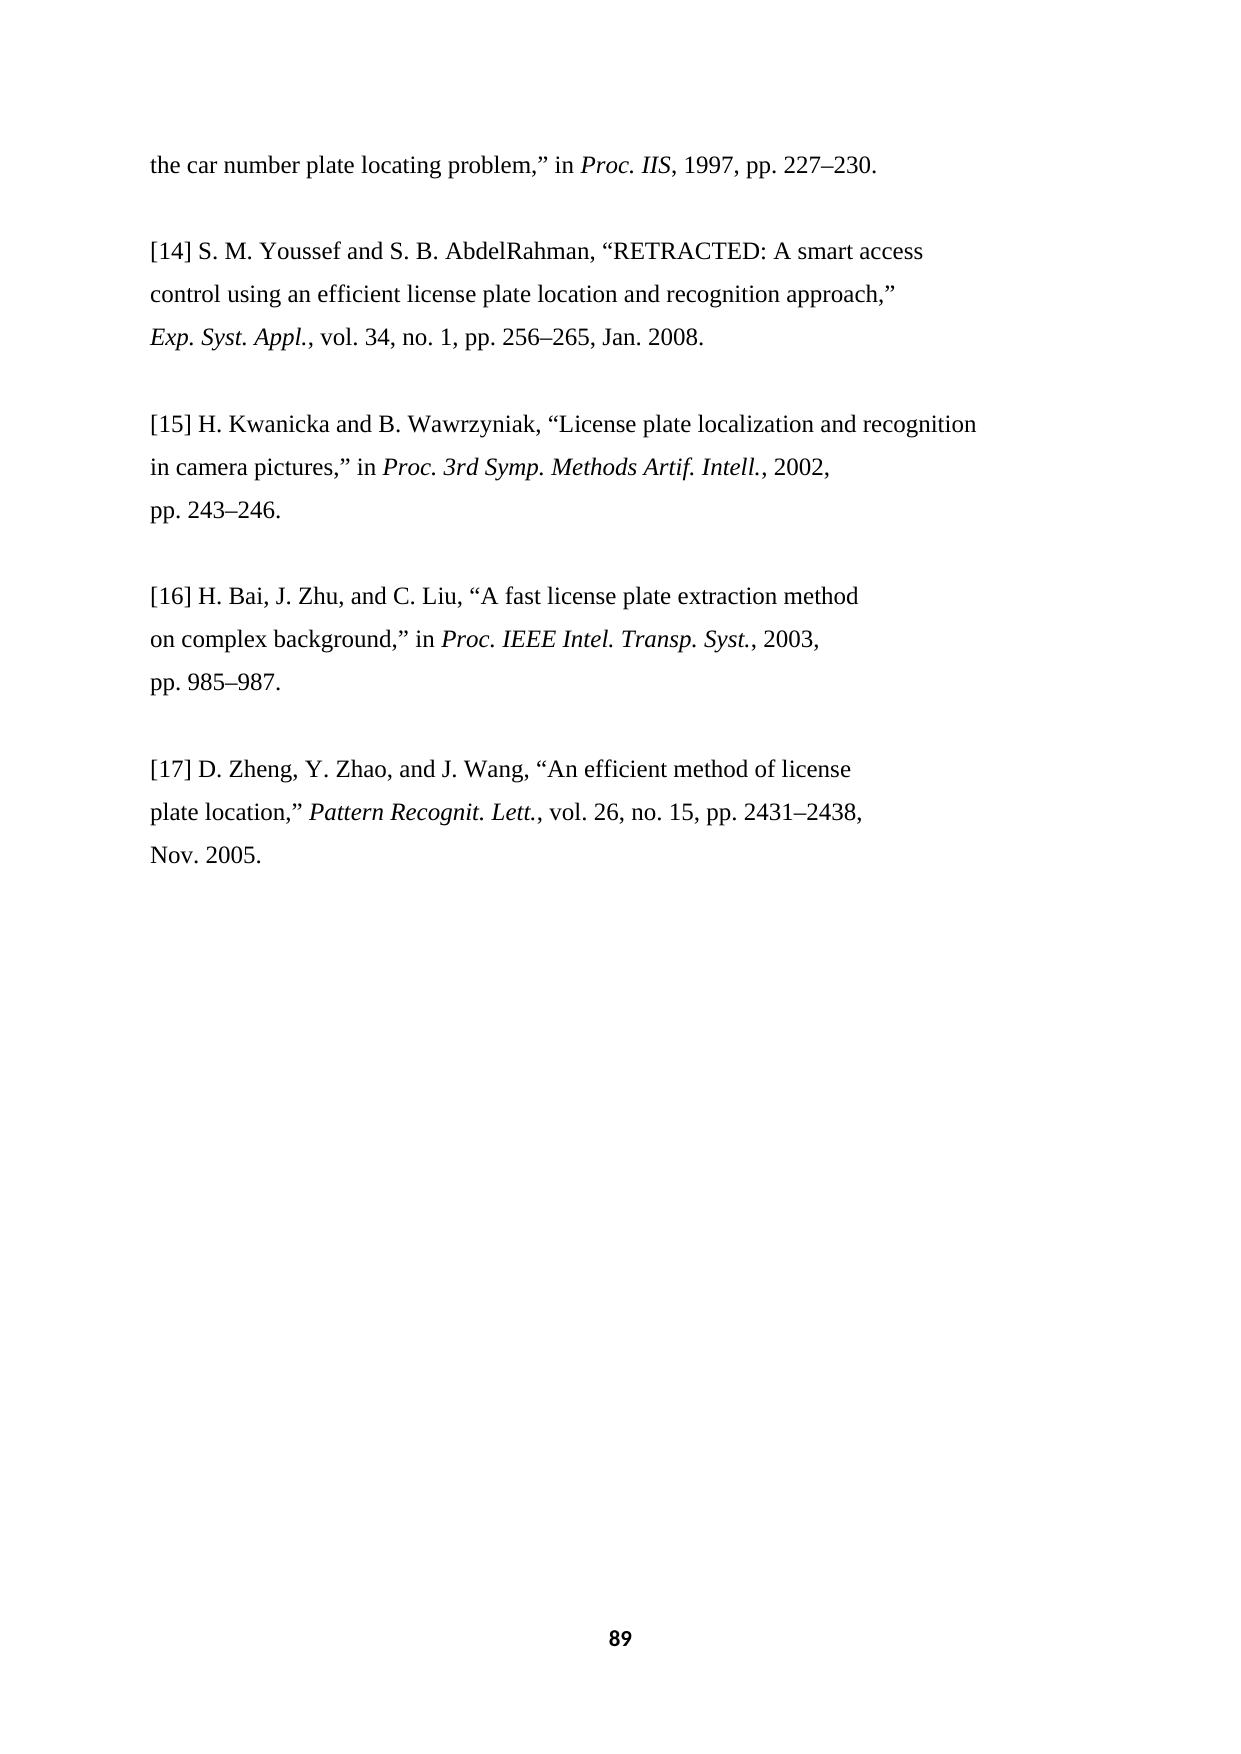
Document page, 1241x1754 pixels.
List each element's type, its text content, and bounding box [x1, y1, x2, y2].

text pp. 243–246. [150, 495, 1090, 524]
text [15] H. Kwanicka and B. Wawrzyniak, “License plate localization and recognition [150, 409, 1090, 437]
text Nov. 2005. [150, 840, 1090, 869]
text [16] H. Bai, J. Zhu, and C. Liu, “A fast license plate extraction method [150, 581, 1090, 610]
text Exp. Syst. Appl., vol. 34, no. 1, pp. 256–265, Jan. 2008. [150, 322, 1090, 351]
text the car number plate locating problem,” in Proc. IIS, 1997, pp. 227–230. [150, 150, 1090, 179]
text in camera pictures,” in Proc. 3rd Symp. Methods Artif. Intell., 2002, [150, 452, 1090, 481]
text [17] D. Zheng, Y. Zhao, and J. Wang, “An efficient method of license [150, 754, 1090, 782]
text plate location,” Pattern Recognit. Lett., vol. 26, no. 15, pp. 2431–2438, [150, 797, 1090, 826]
text on complex background,” in Proc. IEEE Intel. Transp. Syst., 2003, [150, 624, 1090, 653]
text pp. 985–987. [150, 667, 1090, 696]
text [14] S. M. Youssef and S. B. AbdelRahman, “RETRACTED: A smart access [150, 236, 1090, 265]
text control using an efficient license plate location and recognition approach,” [150, 279, 1090, 308]
